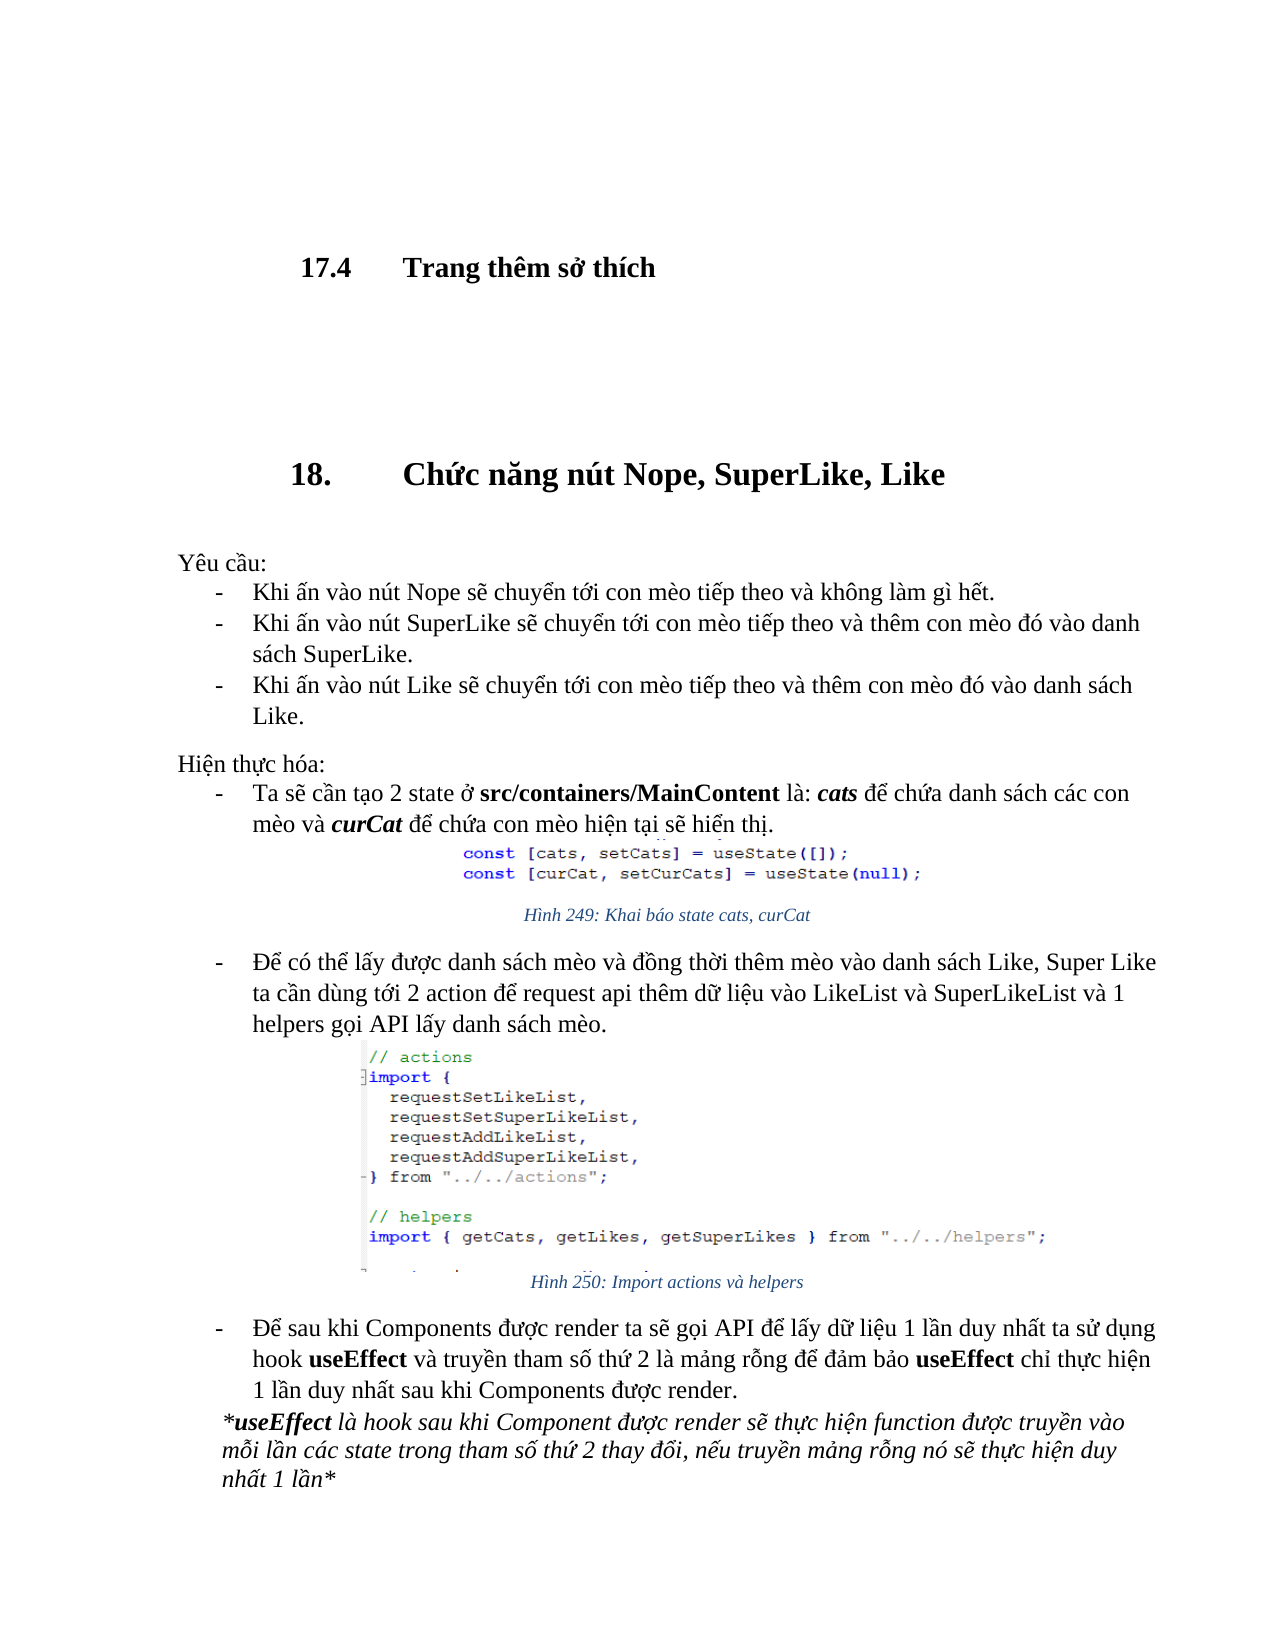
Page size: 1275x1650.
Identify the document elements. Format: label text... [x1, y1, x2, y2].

picture [360, 1040, 1097, 1272]
text Yêu cầu: [177, 548, 1157, 577]
text Hình 250: Import actions và helpers [177, 1271, 1157, 1293]
list Khi ấn vào nút SuperLike sẽ chuyển tới con mèo tiếp theo và thêm con mèo đó vào danh sách SuperLike. [215, 608, 1157, 668]
text Hiện thực hóa: [177, 749, 1157, 778]
list Ta sẽ cần tạo 2 state ở src/containers/MainContent là: cats để chứa danh sách các con mèo và curCat để chứa con mèo hiện tại sẽ hiển thị. [215, 778, 1157, 837]
list Để có thể lấy được danh sách mèo và đồng thời thêm mèo vào danh sách Like, Super Like ta cần dùng tới 2 action để request api thêm dữ liệu vào LikeList và SuperLikeList và 1 helpers gọi API lấy danh sách mèo. [215, 947, 1157, 1038]
subtitle Chức năng nút Nope, SuperLike, Like [290, 454, 1157, 493]
list Để sau khi Components được render ta sẽ gọi API để lấy dữ liệu 1 lần duy nhất ta sử dụng hook useEffect và truyền tham số thứ 2 là mảng rỗng để đảm bảo useEffect chỉ thực hiện 1 lần duy nhất sau khi Components được render. [215, 1313, 1157, 1404]
text *useEffect là hook sau khi Component được render sẽ thực hiện function được truyền vào mỗi lần các state trong tham số thứ 2 thay đổi, nếu truyền mảng rỗng nó sẽ thực hiện duy nhất 1 lần* [222, 1407, 1157, 1493]
picture [441, 839, 969, 886]
text Hình 249: Khai báo state cats, curCat [177, 904, 1157, 926]
subtitle Trang thêm sở thích [300, 250, 1157, 284]
list Khi ấn vào nút Like sẽ chuyển tới con mèo tiếp theo và thêm con mèo đó vào danh sách Like. [215, 670, 1157, 730]
list Khi ấn vào nút Nope sẽ chuyển tới con mèo tiếp theo và không làm gì hết. [215, 577, 1157, 606]
